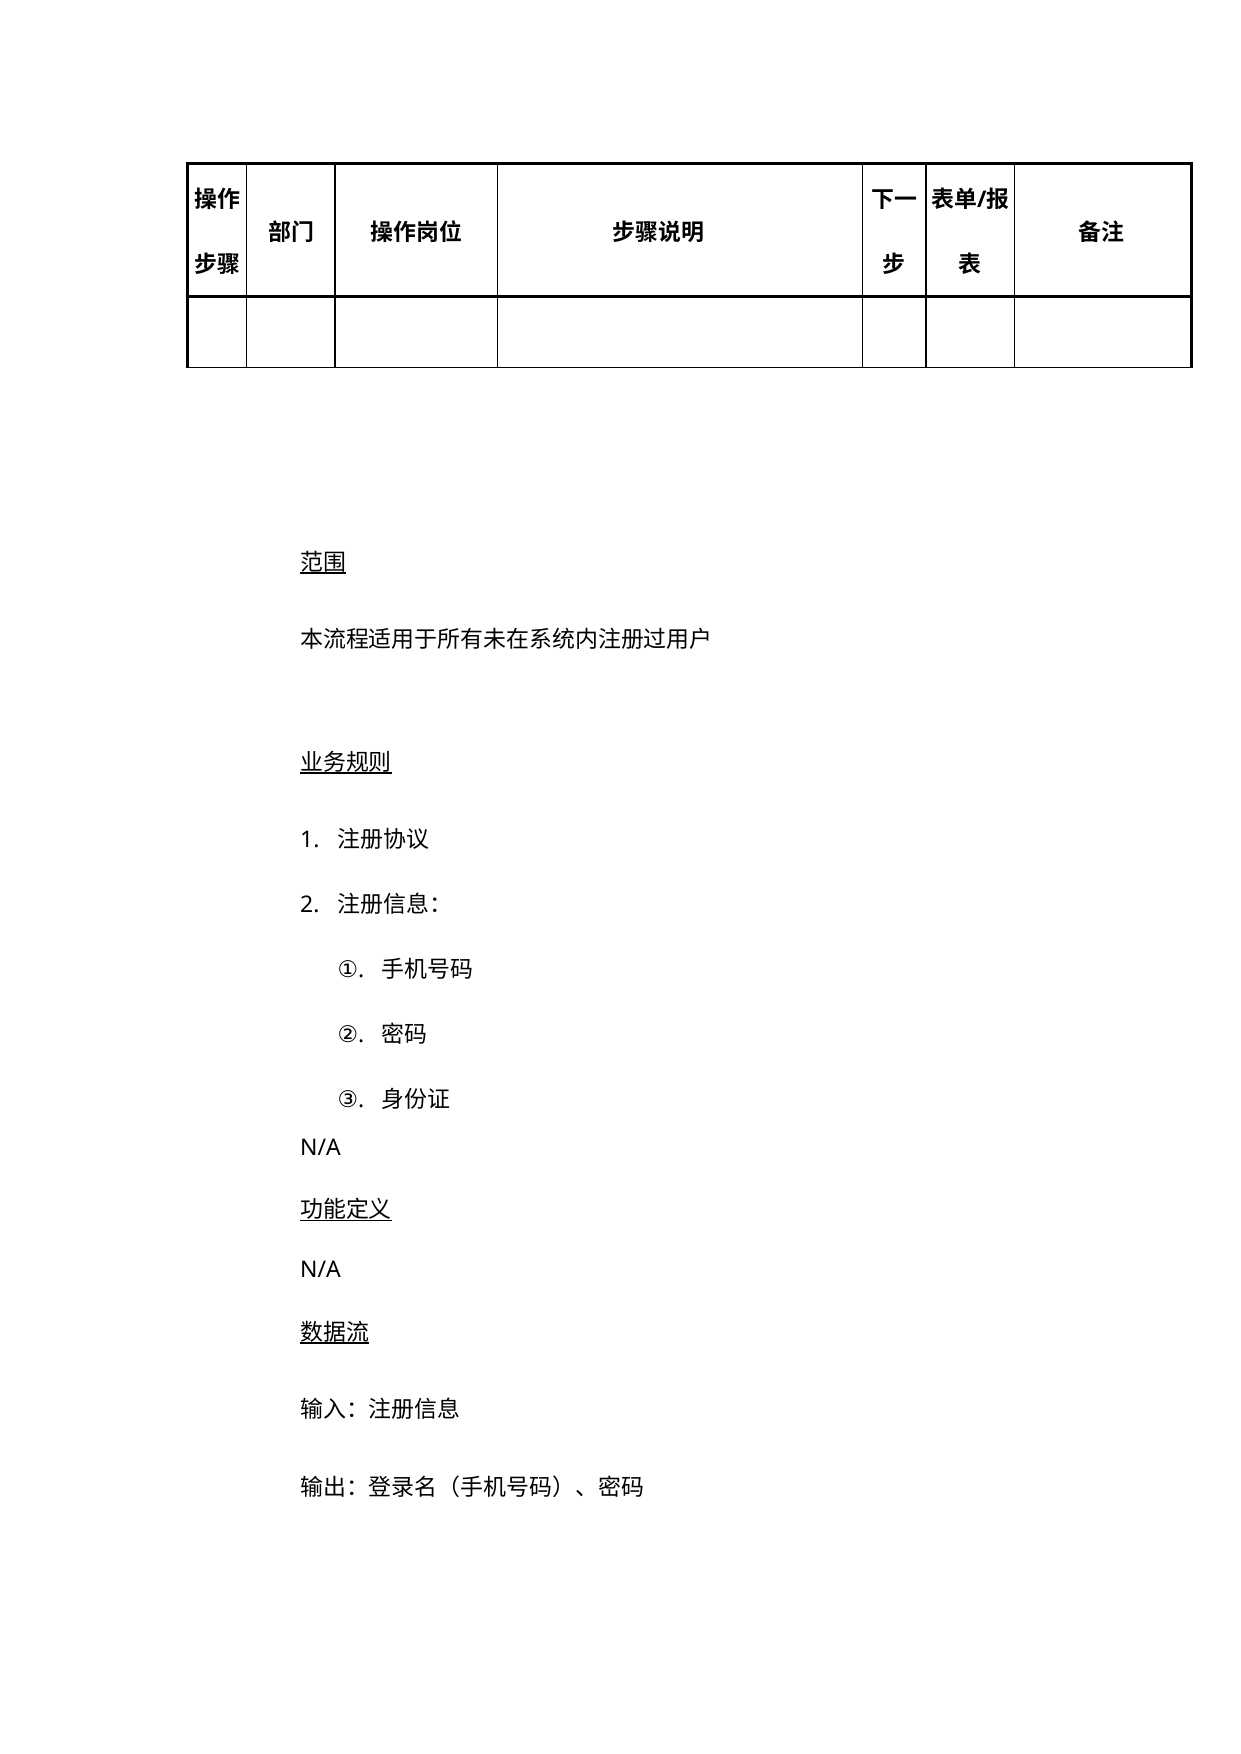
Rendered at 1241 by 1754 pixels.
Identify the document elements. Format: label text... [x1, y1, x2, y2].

text 输出：登录名（手机号码）、密码 [300, 1453, 1053, 1518]
text 输入：注册信息 [300, 1375, 1053, 1440]
table_cell [498, 298, 862, 367]
list 注册协议 [300, 805, 1053, 870]
table_header 操作岗位 [336, 165, 497, 295]
list 注册信息： [300, 870, 1053, 935]
table_header 步骤说明 [498, 165, 862, 295]
table_header 下一步 [863, 165, 925, 295]
text 业务规则 [300, 728, 1053, 793]
text 范围 [300, 528, 1053, 593]
table_cell [927, 298, 1014, 367]
table_cell [247, 298, 334, 367]
table_cell [189, 298, 246, 367]
table_header 操作步骤 [189, 165, 246, 295]
text 本流程适用于所有未在系统内注册过用户 [300, 605, 1053, 670]
list 密码 [337, 1000, 1053, 1065]
text 数据流 [300, 1298, 1053, 1363]
table_header 部门 [247, 165, 334, 295]
table_cell [863, 298, 925, 367]
table_header 表单/报表 [927, 165, 1014, 295]
text 功能定义 [300, 1175, 1053, 1240]
table_cell [336, 298, 497, 367]
list 身份证 [337, 1065, 1053, 1130]
table_header 备注 [1015, 165, 1190, 295]
table_cell [1015, 298, 1190, 367]
text N/A [300, 1130, 1053, 1163]
list 手机号码 [337, 935, 1053, 1000]
text N/A [300, 1253, 1053, 1285]
